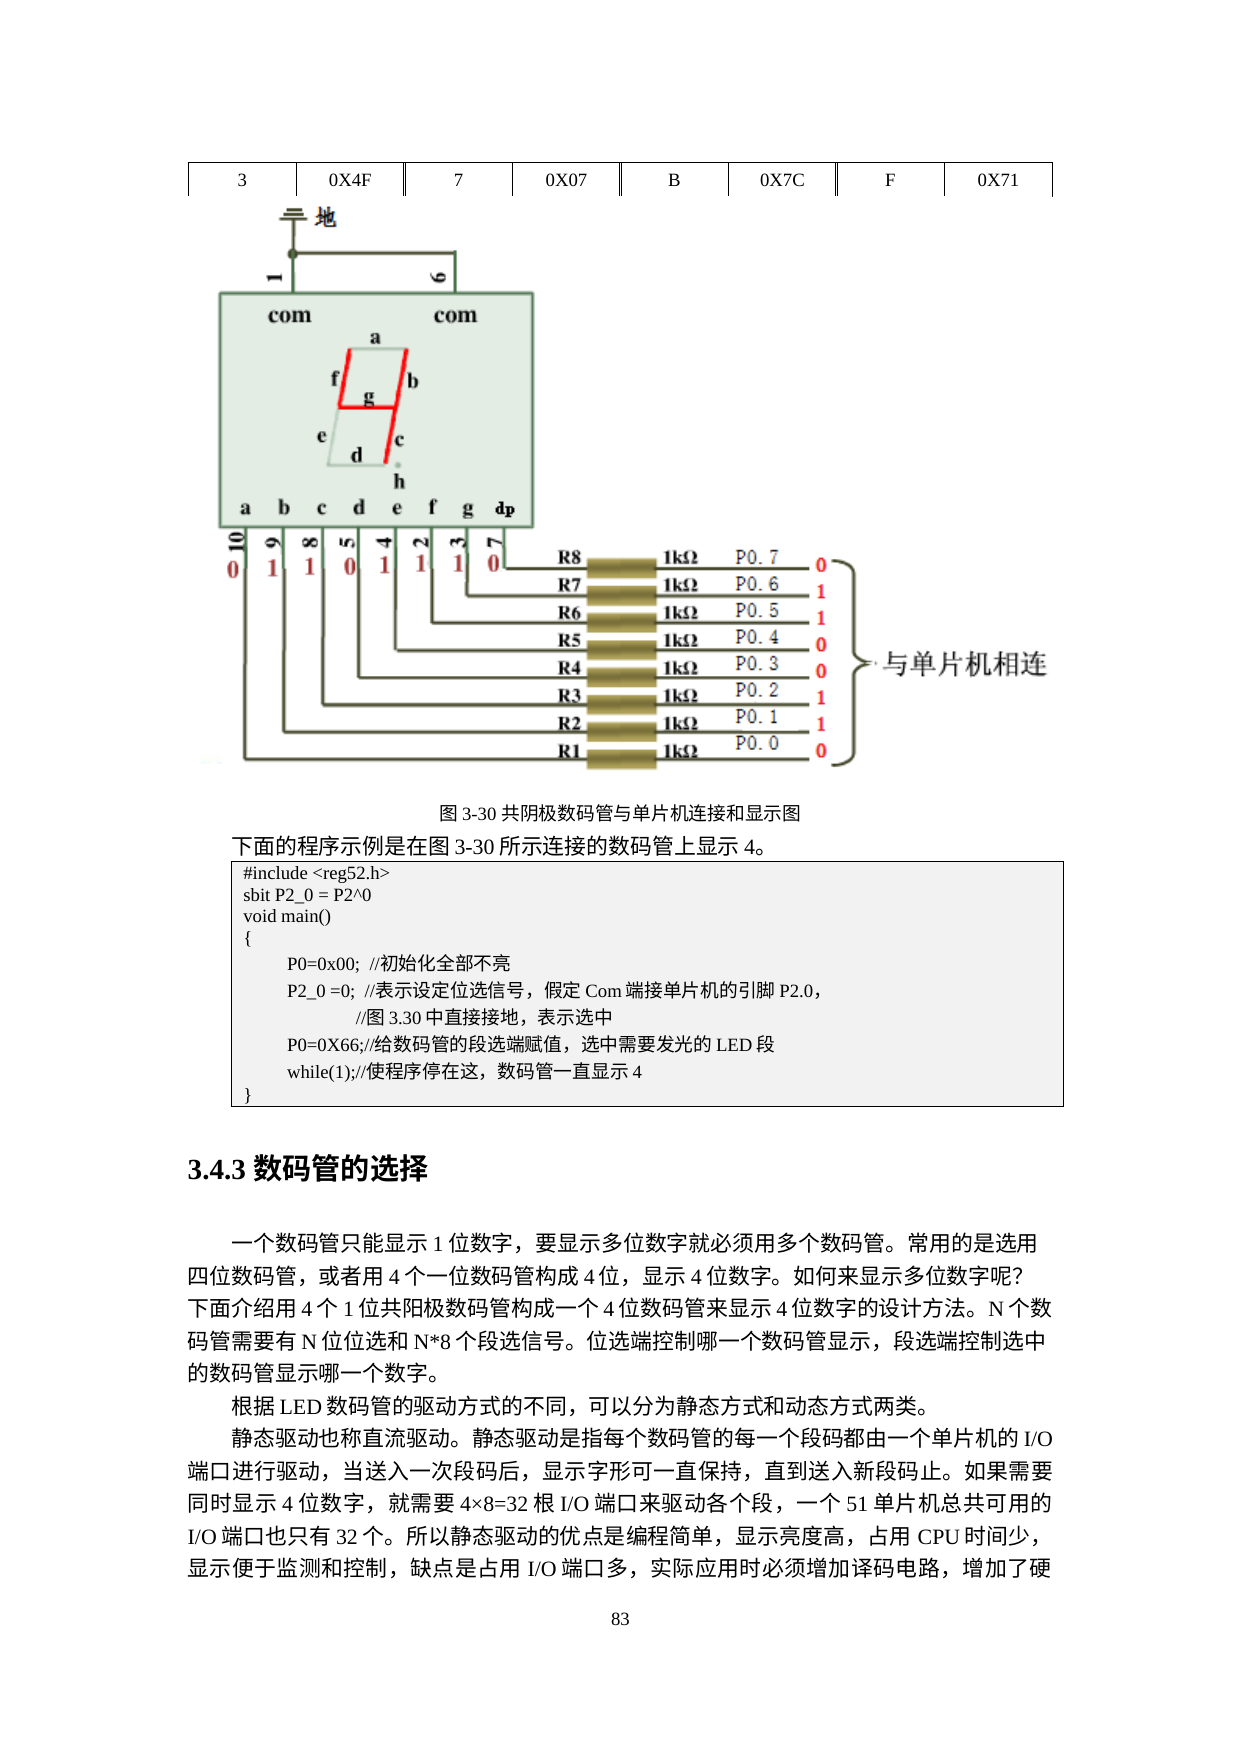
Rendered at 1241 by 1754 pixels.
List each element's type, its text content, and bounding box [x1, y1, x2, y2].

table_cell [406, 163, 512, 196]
subtitle 3.4.3 数码管的选择 [187, 1134, 1053, 1199]
text 图3-30 共阴极数码管与单片机连接和显示图 [187, 796, 1053, 828]
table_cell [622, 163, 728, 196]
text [187, 1421, 1053, 1583]
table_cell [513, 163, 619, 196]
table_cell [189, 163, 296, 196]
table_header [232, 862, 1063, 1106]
text 一个数码管只能显示1位数字，要显示多位数字就必须用多个数码管。常用的是选用四位数码管，或者用4个一位数码管构成4位，显示4位数字。如何来显示多位数字呢？下面介绍用4个1位共阳极数码管构成一个4位数码管来显示4位数字的设计方法。N个数码管需要有N位位选和N*8个段选信号。位选端控制哪一个数码管显示，段选端控制选中的数码管显示哪一个数字。 [187, 1226, 1053, 1388]
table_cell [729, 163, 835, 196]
text 下面的程序示例是在图3-30所示连接的数码管上显示4。 [187, 828, 1053, 861]
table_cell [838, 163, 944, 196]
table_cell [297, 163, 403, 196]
picture [187, 196, 1053, 778]
text 根据LED数码管的驱动方式的不同，可以分为静态方式和动态方式两类。 [187, 1388, 1053, 1421]
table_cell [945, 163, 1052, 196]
